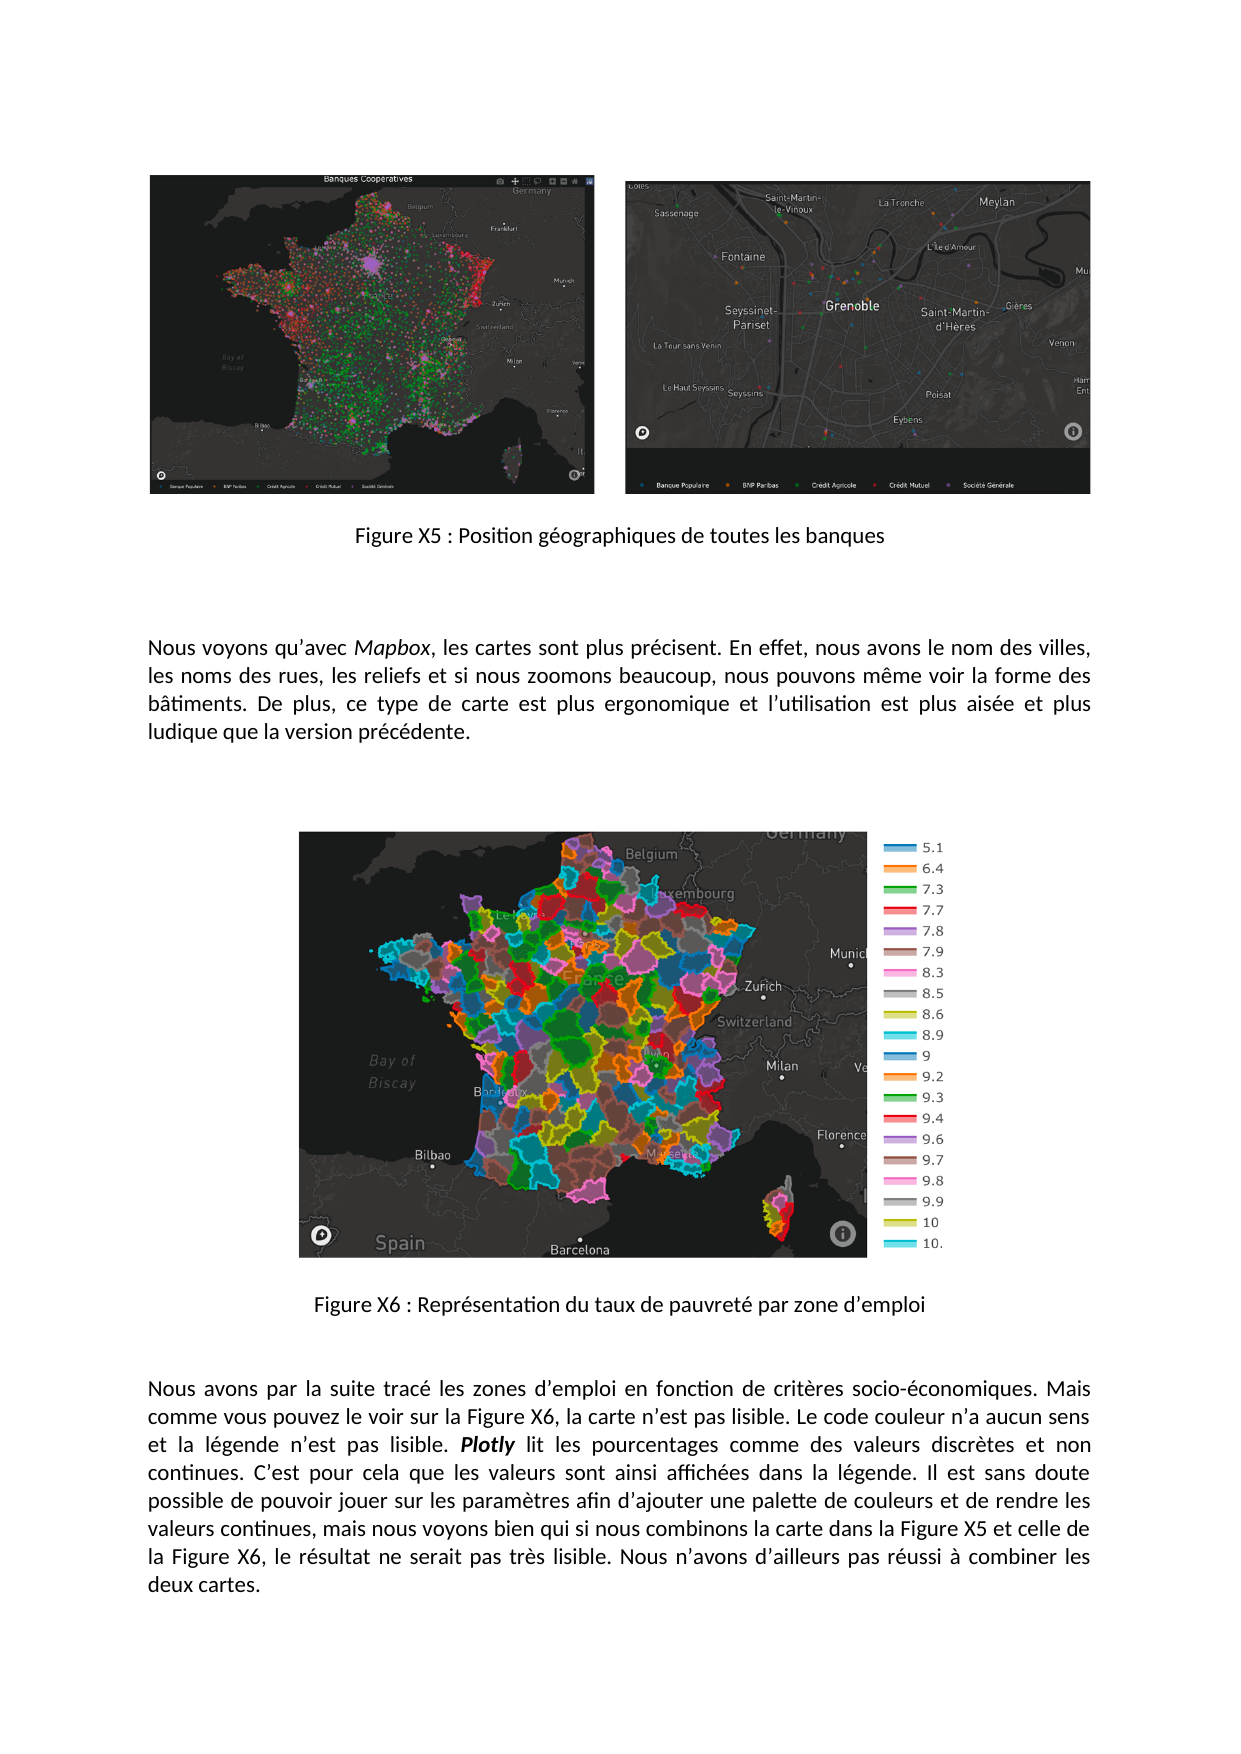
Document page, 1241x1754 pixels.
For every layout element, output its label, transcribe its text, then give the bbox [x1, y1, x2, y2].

text Nous voyons qu’avec Mapbox, les cartes sont plus précisent. En effet, nous avons le nom des villes, les noms des rues, les reliefs et si nous zoomons beaucoup, nous pouvons même voir la forme des bâtiments. De plus, ce type de carte est plus ergonomique et l’utilisation est plus aisée et plus ludique que la version précédente. [148, 633, 1093, 745]
text Figure X6 : Représentation du taux de pauvreté par zone d’emploi [148, 1290, 1093, 1318]
picture [149, 175, 595, 494]
picture [625, 181, 1091, 494]
text Figure X5 : Position géographiques de toutes les banques [148, 521, 1093, 549]
picture [295, 829, 945, 1262]
text Nous avons par la suite tracé les zones d’emploi en fonction de critères socio-économiques. Mais comme vous pouvez le voir sur la Figure X6, la carte n’est pas lisible. Le code couleur n’a aucun sens et la légende n’est pas lisible. Plotly lit les pourcentages comme des valeurs discrètes et non continues. C’est pour cela que les valeurs sont ainsi affichées dans la légende. Il est sans doute possible de pouvoir jouer sur les paramètres afin d’ajouter une palette de couleurs et de rendre les valeurs continues, mais nous voyons bien qui si nous combinons la carte dans la Figure X5 et celle de la Figure X6, le résultat ne serait pas très lisible. Nous n’avons d’ailleurs pas réussi à combiner les deux cartes. [148, 1374, 1093, 1598]
